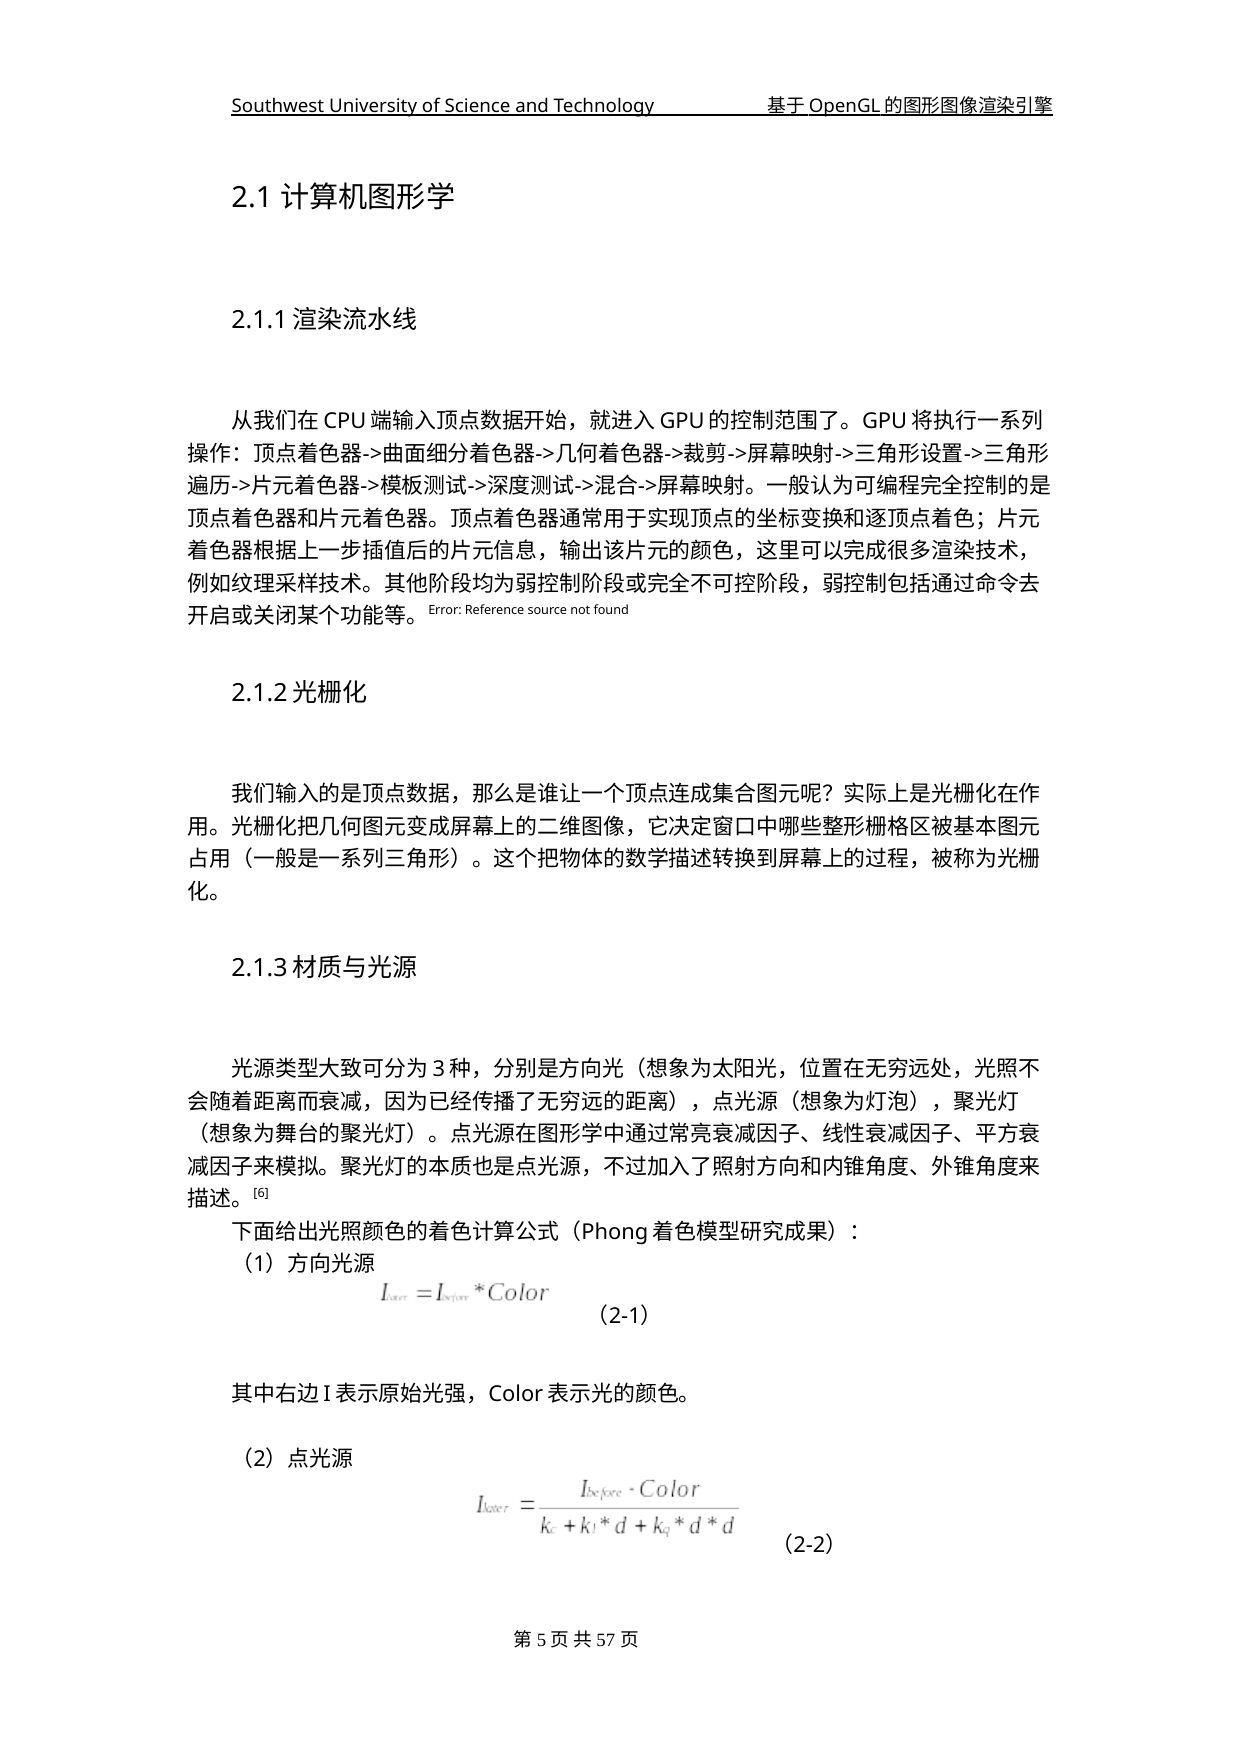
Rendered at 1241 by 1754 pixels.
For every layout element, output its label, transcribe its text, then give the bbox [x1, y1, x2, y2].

subtitle 2.1 计算机图形学 [187, 162, 1053, 227]
text 光源类型大致可分为3种，分别是方向光（想象为太阳光，位置在无穷远处，光照不会随着距离而衰减，因为已经传播了无穷远的距离），点光源（想象为灯泡），聚光灯（想象为舞台的聚光灯）。点光源在图形学中通过常亮衰减因子、线性衰减因子、平方衰减因子来模拟。聚光灯的本质也是点光源，不过加入了照射方向和内锥角度、外锥角度来描述。[6] [187, 1051, 1053, 1213]
text 下面给出光照颜色的着色计算公式（Phong着色模型研究成果）： [187, 1213, 1053, 1246]
subtitle 2.1.1渲染流水线 [187, 285, 1053, 350]
list （2-2） [187, 1473, 1053, 1571]
subtitle 2.1.3材质与光源 [187, 933, 1053, 998]
text （1）方向光源 [187, 1246, 1053, 1278]
list 其中右边I表示原始光强，Color表示光的颜色。 [187, 1376, 1053, 1408]
list （2）点光源 [187, 1441, 1053, 1473]
text 我们输入的是顶点数据，那么是谁让一个顶点连成集合图元呢？实际上是光栅化在作用。光栅化把几何图元变成屏幕上的二维图像，它决定窗口中哪些整形栅格区被基本图元占用（一般是一系列三角形）。这个把物体的数学描述转换到屏幕上的过程，被称为光栅化。 [187, 776, 1053, 906]
subtitle 2.1.2光栅化 [187, 658, 1053, 723]
list （2-1） [187, 1278, 1053, 1343]
